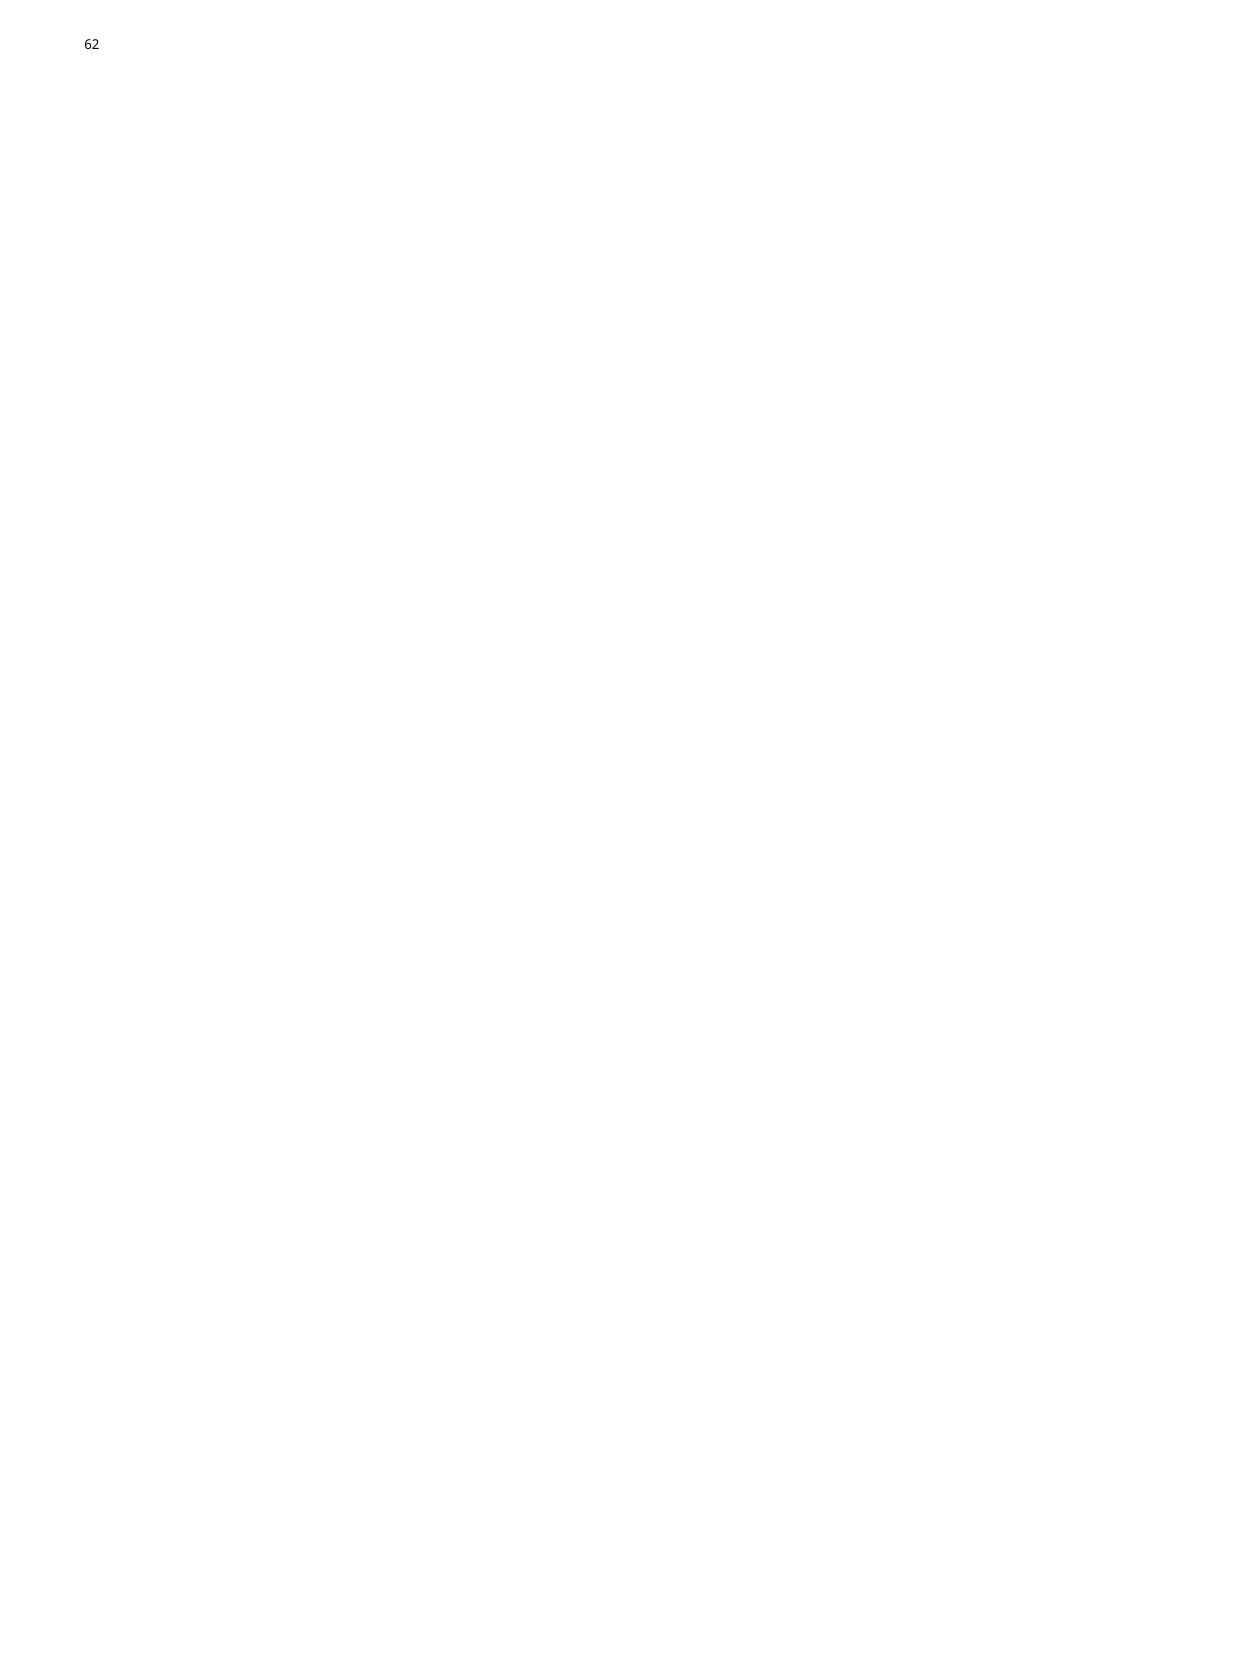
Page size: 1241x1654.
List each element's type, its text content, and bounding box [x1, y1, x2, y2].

text 62 [84, 36, 1164, 53]
